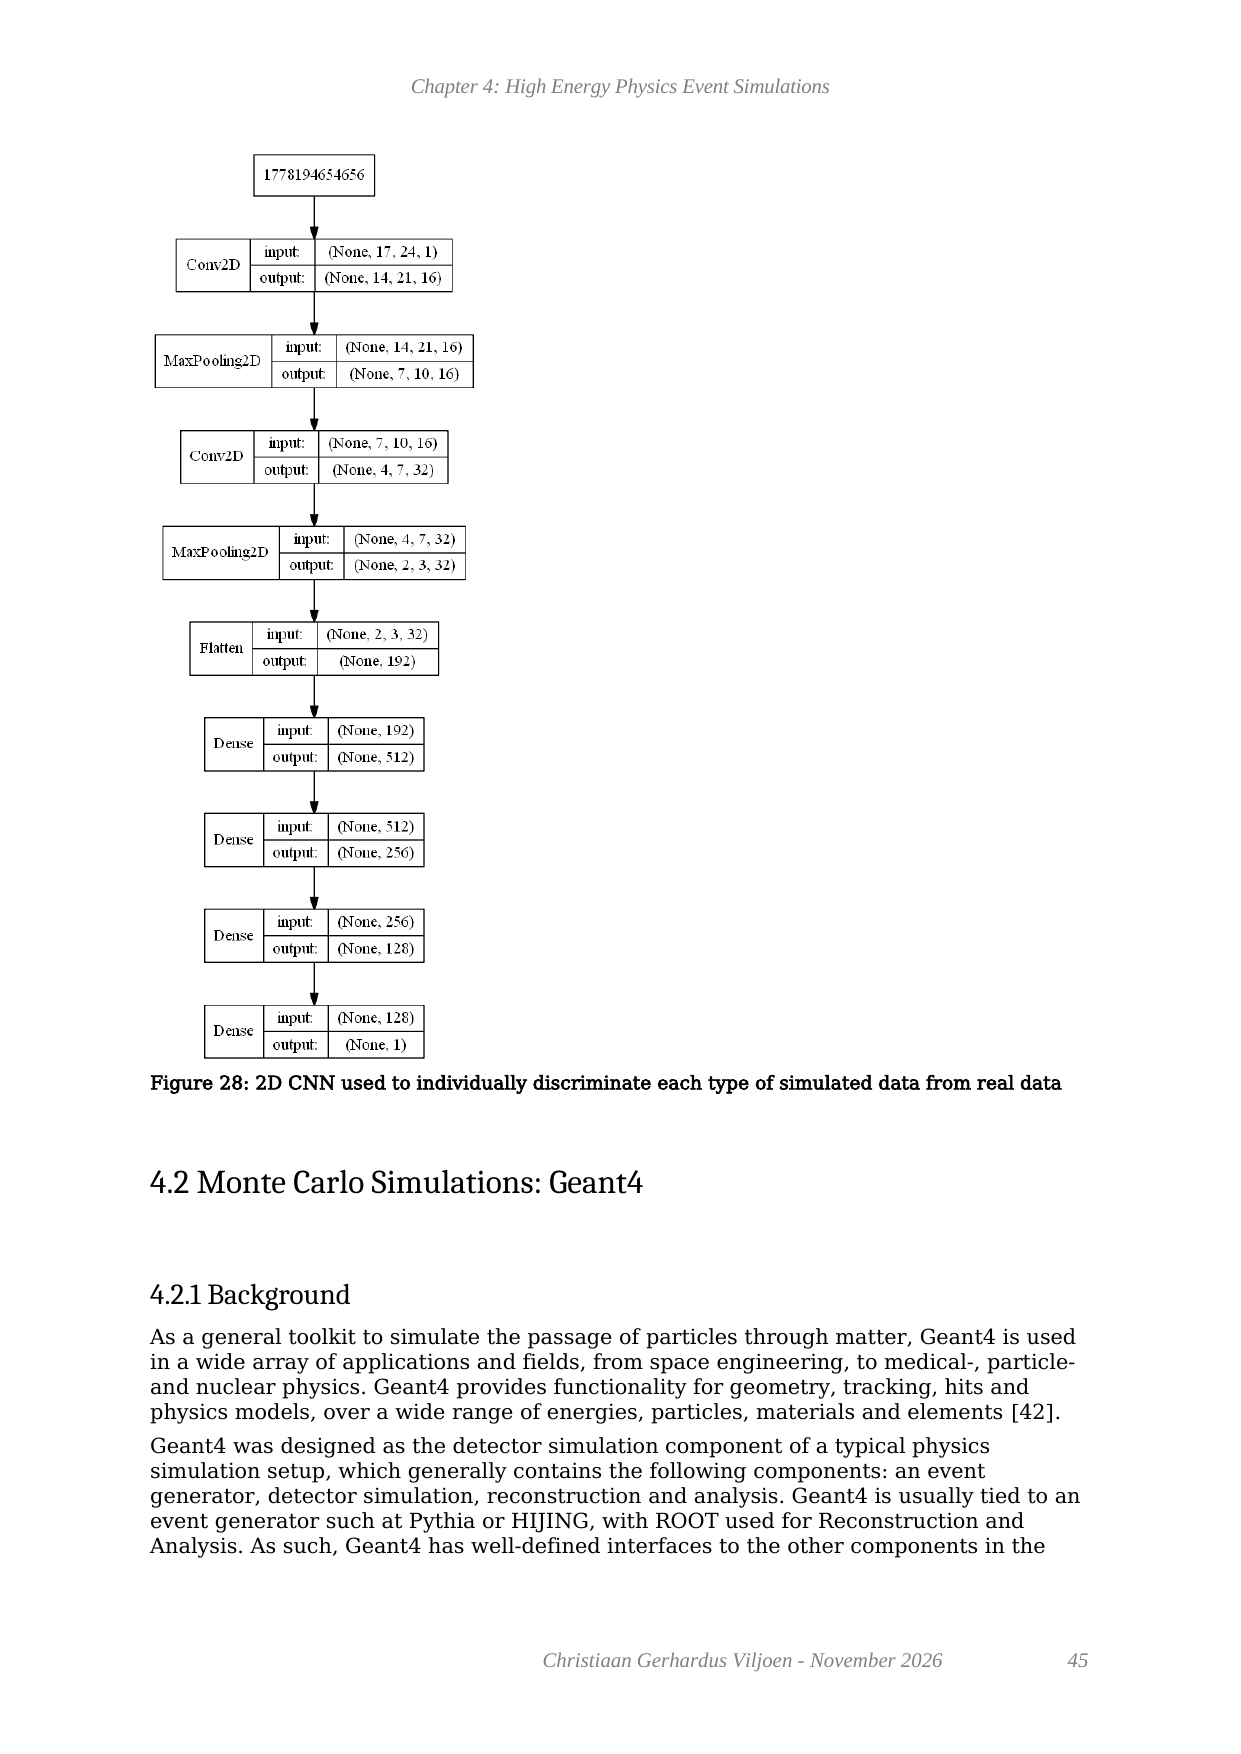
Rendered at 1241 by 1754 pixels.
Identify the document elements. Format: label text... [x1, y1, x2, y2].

subtitle Monte Carlo Simulations: Geant4 [150, 1164, 1090, 1202]
text As a general toolkit to simulate the passage of particles through matter, Geant4 is used in a wide array of applications and fields, from space engineering, to medical-, particle- and nuclear physics. Geant4 provides functionality for geometry, tracking, hits and physics models, over a wide range of energies, particles, materials and elements . [150, 1324, 1090, 1424]
subtitle Background [150, 1278, 1090, 1312]
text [150, 1432, 1090, 1557]
text Figure 28: 2D CNN used to individually discriminate each type of simulated data from real data [150, 1071, 1090, 1093]
picture [150, 150, 478, 1063]
